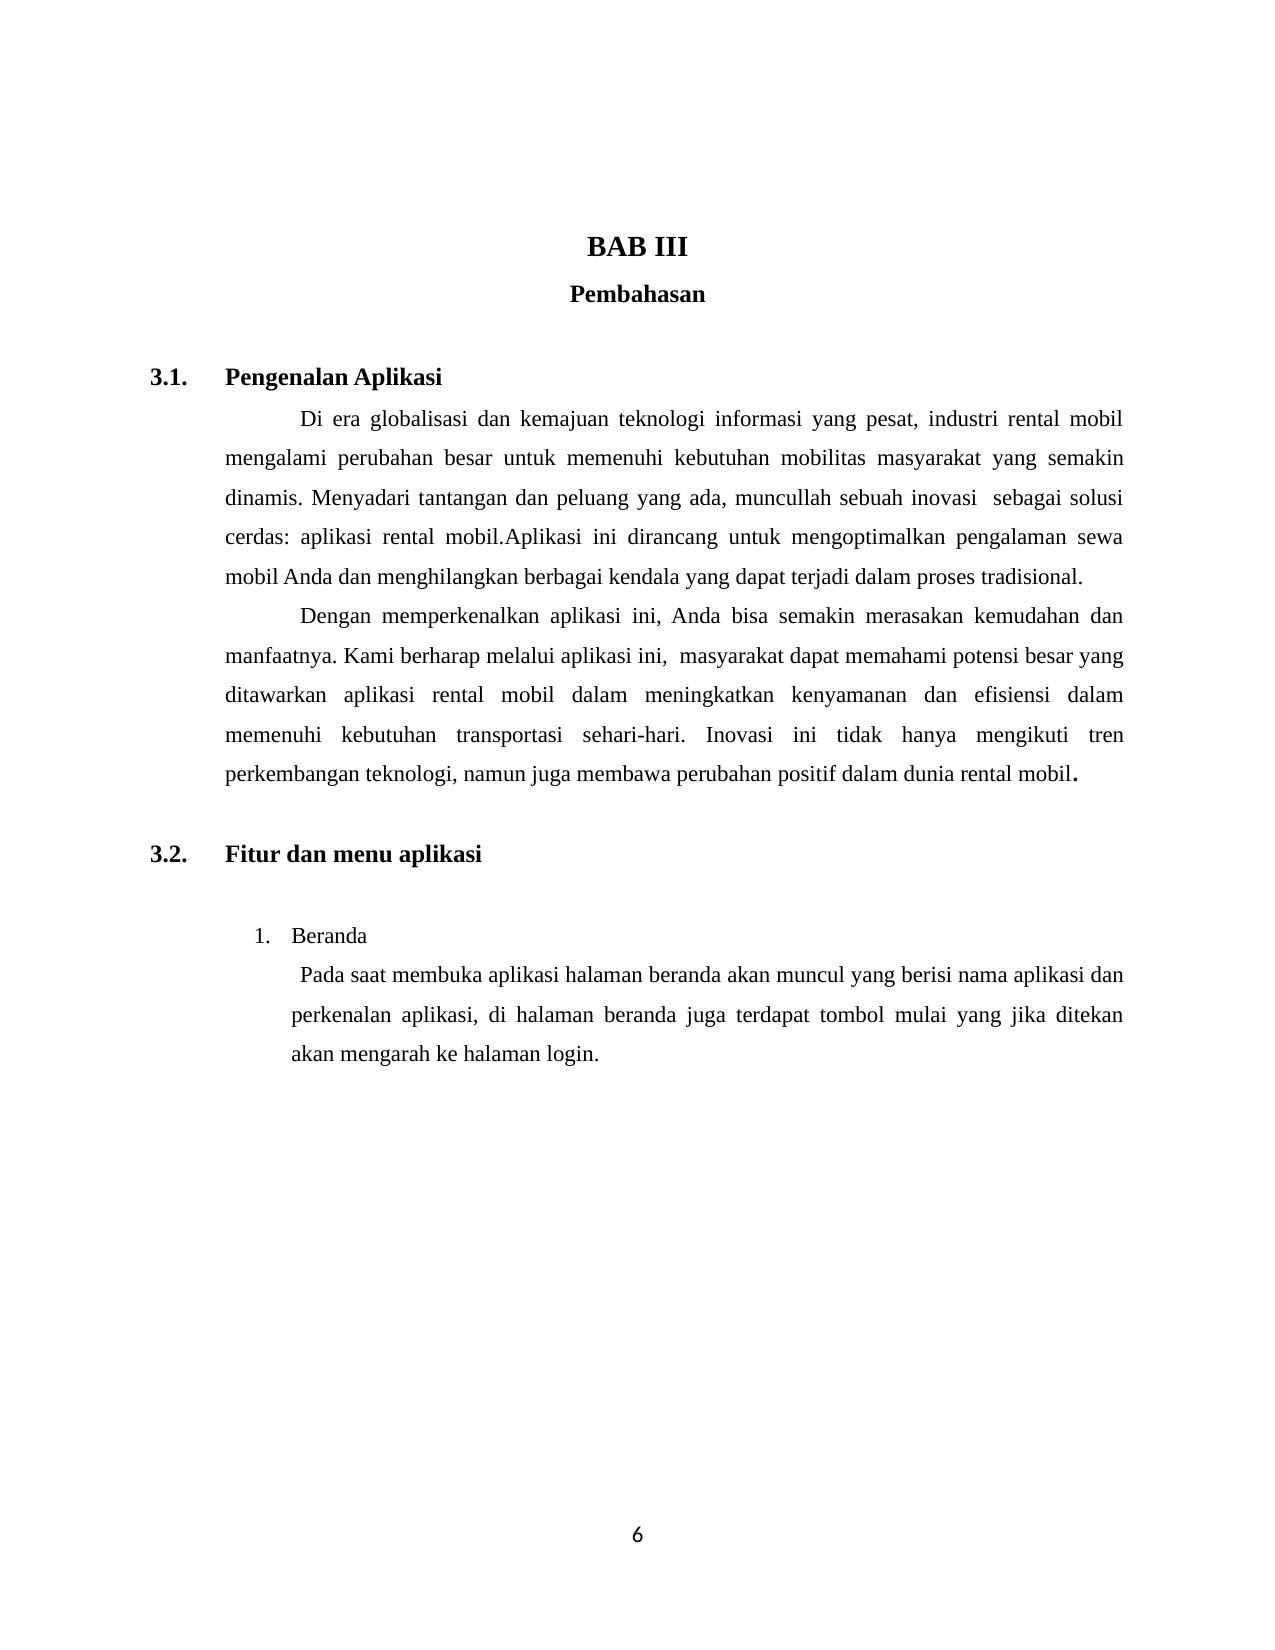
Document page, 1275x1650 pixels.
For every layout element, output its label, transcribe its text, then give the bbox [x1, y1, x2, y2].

text Pembahasan [150, 279, 1125, 308]
list Beranda [253, 922, 1125, 948]
list Pengenalan Aplikasi [187, 362, 1125, 391]
list Dengan memperkenalkan aplikasi ini, Anda bisa semakin merasakan kemudahan dan manfaatnya. Kami berharap melalui aplikasi ini, masyarakat dapat memahami potensi besar yang ditawarkan aplikasi rental mobil dalam meningkatkan kenyamanan dan efisiensi dalam memenuhi kebutuhan transportasi sehari-hari. Inovasi ini tidak hanya mengikuti tren perkembangan teknologi, namun juga membawa perubahan positif dalam dunia rental mobil. [225, 602, 1125, 787]
list Fitur dan menu aplikasi [187, 839, 1125, 868]
list Pada saat membuka aplikasi halaman beranda akan muncul yang berisi nama aplikasi dan perkenalan aplikasi, di halaman beranda juga terdapat tombol mulai yang jika ditekan akan mengarah ke halaman login. [291, 961, 1125, 1067]
text BAB III [150, 229, 1125, 262]
list Di era globalisasi dan kemajuan teknologi informasi yang pesat, industri rental mobil mengalami perubahan besar untuk memenuhi kebutuhan mobilitas masyarakat yang semakin dinamis. Menyadari tantangan dan peluang yang ada, muncullah sebuah inovasi sebagai solusi cerdas: aplikasi rental mobil.Aplikasi ini dirancang untuk mengoptimalkan pengalaman sewa mobil Anda dan menghilangkan berbagai kendala yang dapat terjadi dalam proses tradisional. [225, 405, 1125, 589]
